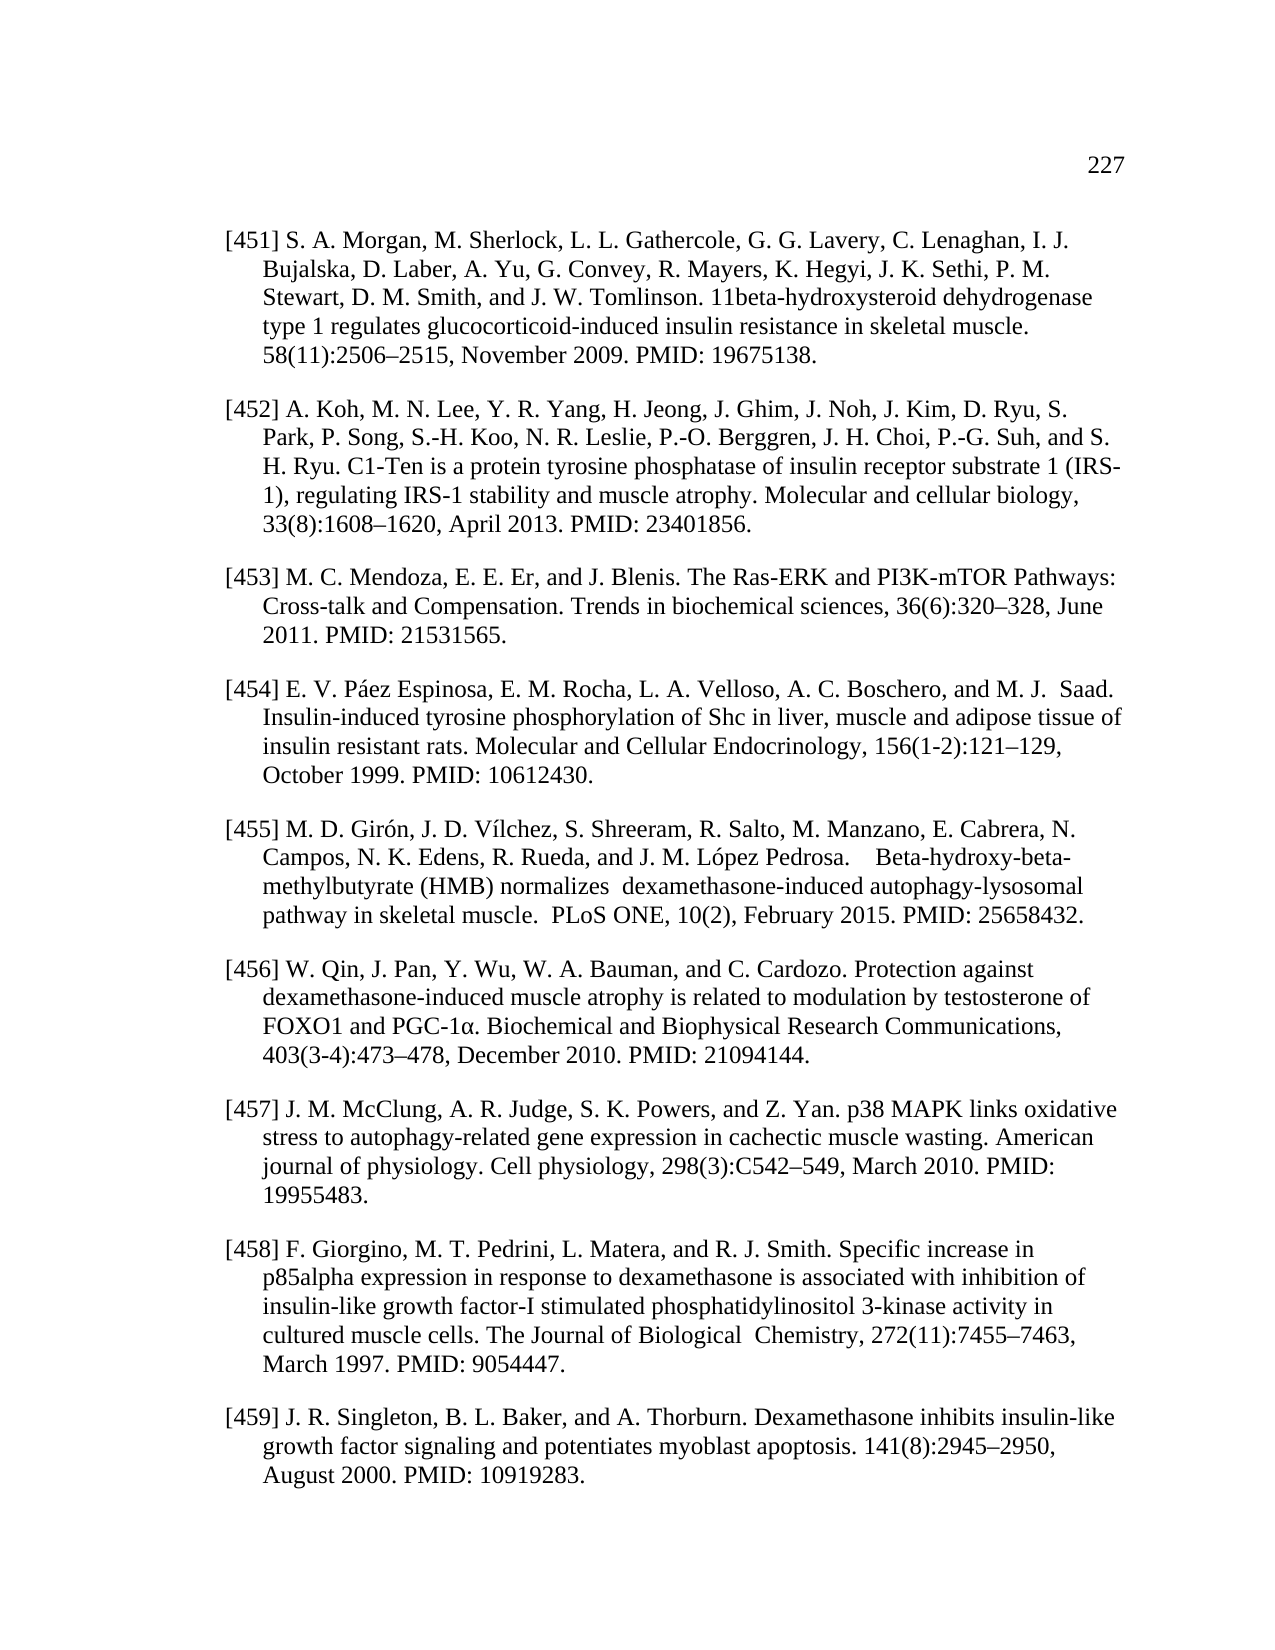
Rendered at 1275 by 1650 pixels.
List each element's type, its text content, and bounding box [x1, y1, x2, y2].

text [451] S. A. Morgan, M. Sherlock, L. L. Gathercole, G. G. Lavery, C. Lenaghan, I. J. Bujalska, D. Laber, A. Yu, G. Convey, R. Mayers, K. Hegyi, J. K. Sethi, P. M. Stewart, D. M. Smith, and J. W. Tomlinson. 11beta-hydroxysteroid dehydrogenase type 1 regulates glucocorticoid-induced insulin resistance in skeletal muscle. 58(11):2506–2515, November 2009. PMID: 19675138. [225, 225, 1125, 369]
text [456] W. Qin, J. Pan, Y. Wu, W. A. Bauman, and C. Cardozo. Protection against dexamethasone-induced muscle atrophy is related to modulation by testosterone of FOXO1 and PGC-1α. Biochemical and Biophysical Research Communications, 403(3-4):473–478, December 2010. PMID: 21094144. [225, 954, 1125, 1069]
text [455] M. D. Girón, J. D. Vílchez, S. Shreeram, R. Salto, M. Manzano, E. Cabrera, N. Campos, N. K. Edens, R. Rueda, and J. M. López Pedrosa. Beta-hydroxy-beta-methylbutyrate (HMB) normalizes dexamethasone-induced autophagy-lysosomal pathway in skeletal muscle. PLoS ONE, 10(2), February 2015. PMID: 25658432. [225, 814, 1125, 929]
text [454] E. V. Páez Espinosa, E. M. Rocha, L. A. Velloso, A. C. Boschero, and M. J. Saad. Insulin-induced tyrosine phosphorylation of Shc in liver, muscle and adipose tissue of insulin resistant rats. Molecular and Cellular Endocrinology, 156(1-2):121–129, October 1999. PMID: 10612430. [225, 674, 1125, 789]
text [452] A. Koh, M. N. Lee, Y. R. Yang, H. Jeong, J. Ghim, J. Noh, J. Kim, D. Ryu, S. Park, P. Song, S.-H. Koo, N. R. Leslie, P.-O. Berggren, J. H. Choi, P.-G. Suh, and S. H. Ryu. C1-Ten is a protein tyrosine phosphatase of insulin receptor substrate 1 (IRS-1), regulating IRS-1 stability and muscle atrophy. Molecular and cellular biology, 33(8):1608–1620, April 2013. PMID: 23401856. [225, 394, 1125, 537]
text [458] F. Giorgino, M. T. Pedrini, L. Matera, and R. J. Smith. Specific increase in p85alpha expression in response to dexamethasone is associated with inhibition of insulin-like growth factor-I stimulated phosphatidylinositol 3-kinase activity in cultured muscle cells. The Journal of Biological Chemistry, 272(11):7455–7463, March 1997. PMID: 9054447. [225, 1234, 1125, 1377]
text [453] M. C. Mendoza, E. E. Er, and J. Blenis. The Ras-ERK and PI3K-mTOR Pathways: Cross-talk and Compensation. Trends in biochemical sciences, 36(6):320–328, June 2011. PMID: 21531565. [225, 562, 1125, 649]
text [459] J. R. Singleton, B. L. Baker, and A. Thorburn. Dexamethasone inhibits insulin-like growth factor signaling and potentiates myoblast apoptosis. 141(8):2945–2950, August 2000. PMID: 10919283. [225, 1402, 1125, 1489]
text [457] J. M. McClung, A. R. Judge, S. K. Powers, and Z. Yan. p38 MAPK links oxidative stress to autophagy-related gene expression in cachectic muscle wasting. American journal of physiology. Cell physiology, 298(3):C542–549, March 2010. PMID: 19955483. [225, 1094, 1125, 1209]
